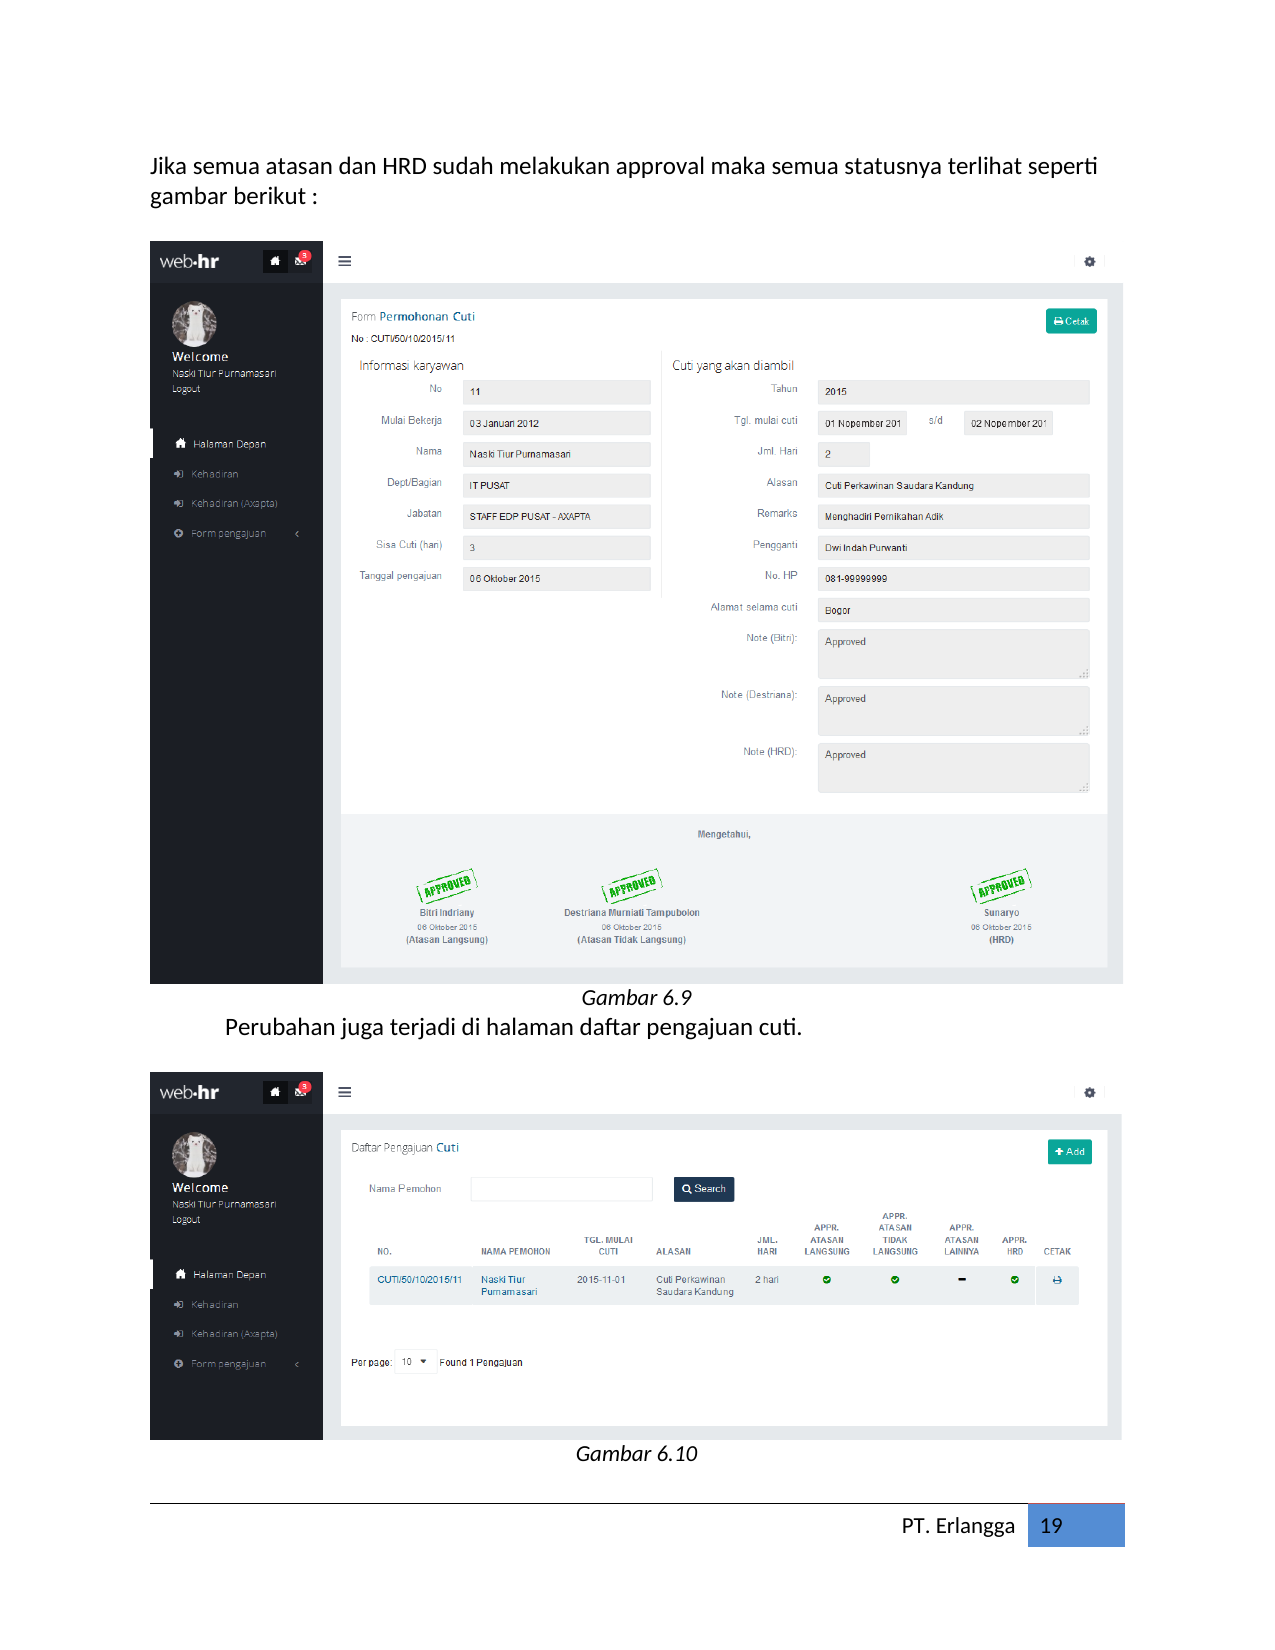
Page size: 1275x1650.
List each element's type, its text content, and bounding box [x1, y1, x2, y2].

picture [150, 241, 1124, 984]
text Perubahan juga terjadi di halaman daftar pengajuan cuti. [150, 1011, 1125, 1042]
picture [150, 1072, 1122, 1440]
text Gambar 6.9 [150, 983, 1125, 1011]
text Jika semua atasan dan HRD sudah melakukan approval maka semua statusnya terlihat seperti gambar berikut : [150, 150, 1125, 211]
text Gambar 6.10 [150, 1439, 1125, 1467]
